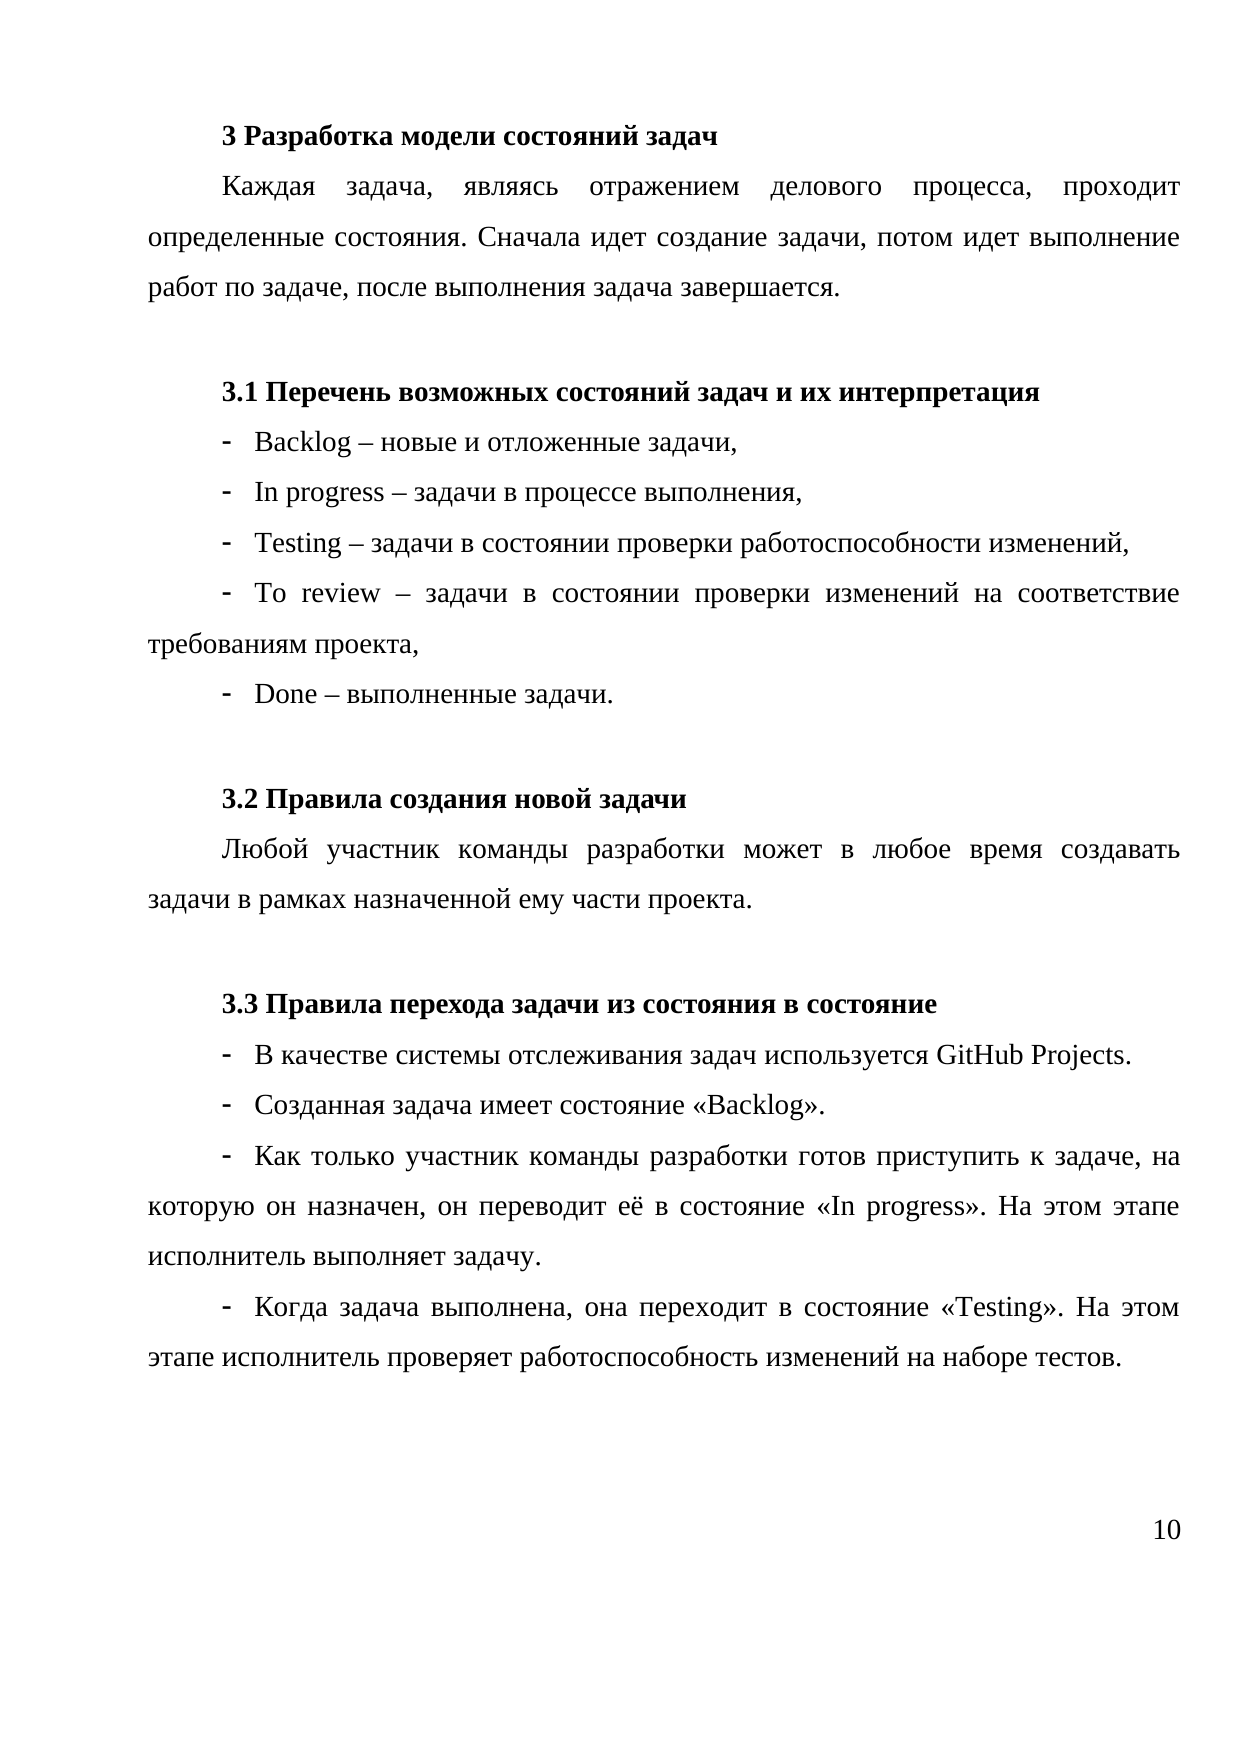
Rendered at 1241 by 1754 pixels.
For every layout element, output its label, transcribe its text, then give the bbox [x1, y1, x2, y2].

subtitle 3.3 Правила перехода задачи из состояния в состояние [148, 986, 1181, 1020]
list To review – задачи в состоянии проверки изменений на соответствие требованиям проекта, [148, 575, 1181, 659]
list Как только участник команды разработки готов приступить к задаче, на которую он назначен, он переводит её в состояние «In progress». На этом этапе исполнитель выполняет задачу. [148, 1138, 1181, 1272]
list Когда задача выполнена, она переходит в состояние «Testing». На этом этапе исполнитель проверяет работоспособность изменений на наборе тестов. [148, 1289, 1181, 1373]
list Testing – задачи в состоянии проверки работоспособности изменений, [148, 525, 1181, 559]
list В качестве системы отслеживания задач используется GitHub Projects. [148, 1037, 1181, 1070]
text Любой участник команды разработки может в любое время создавать задачи в рамках назначенной ему части проекта. [148, 831, 1181, 915]
subtitle 3.1 Перечень возможных состояний задач и их интерпретация [148, 374, 1181, 407]
list Backlog – новые и отложенные задачи, [148, 424, 1181, 458]
subtitle 3.2 Правила создания новой задачи [148, 781, 1181, 814]
list In progress – задачи в процессе выполнения, [148, 474, 1181, 508]
list Done – выполненные задачи. [148, 676, 1181, 710]
list Созданная задача имеет состояние «Backlog». [148, 1087, 1181, 1121]
subtitle 3 Разработка модели состояний задач [148, 118, 1181, 152]
text Каждая задача, являясь отражением делового процесса, проходит определенные состояния. Сначала идет создание задачи, потом идет выполнение работ по задаче, после выполнения задача завершается. [148, 168, 1181, 303]
